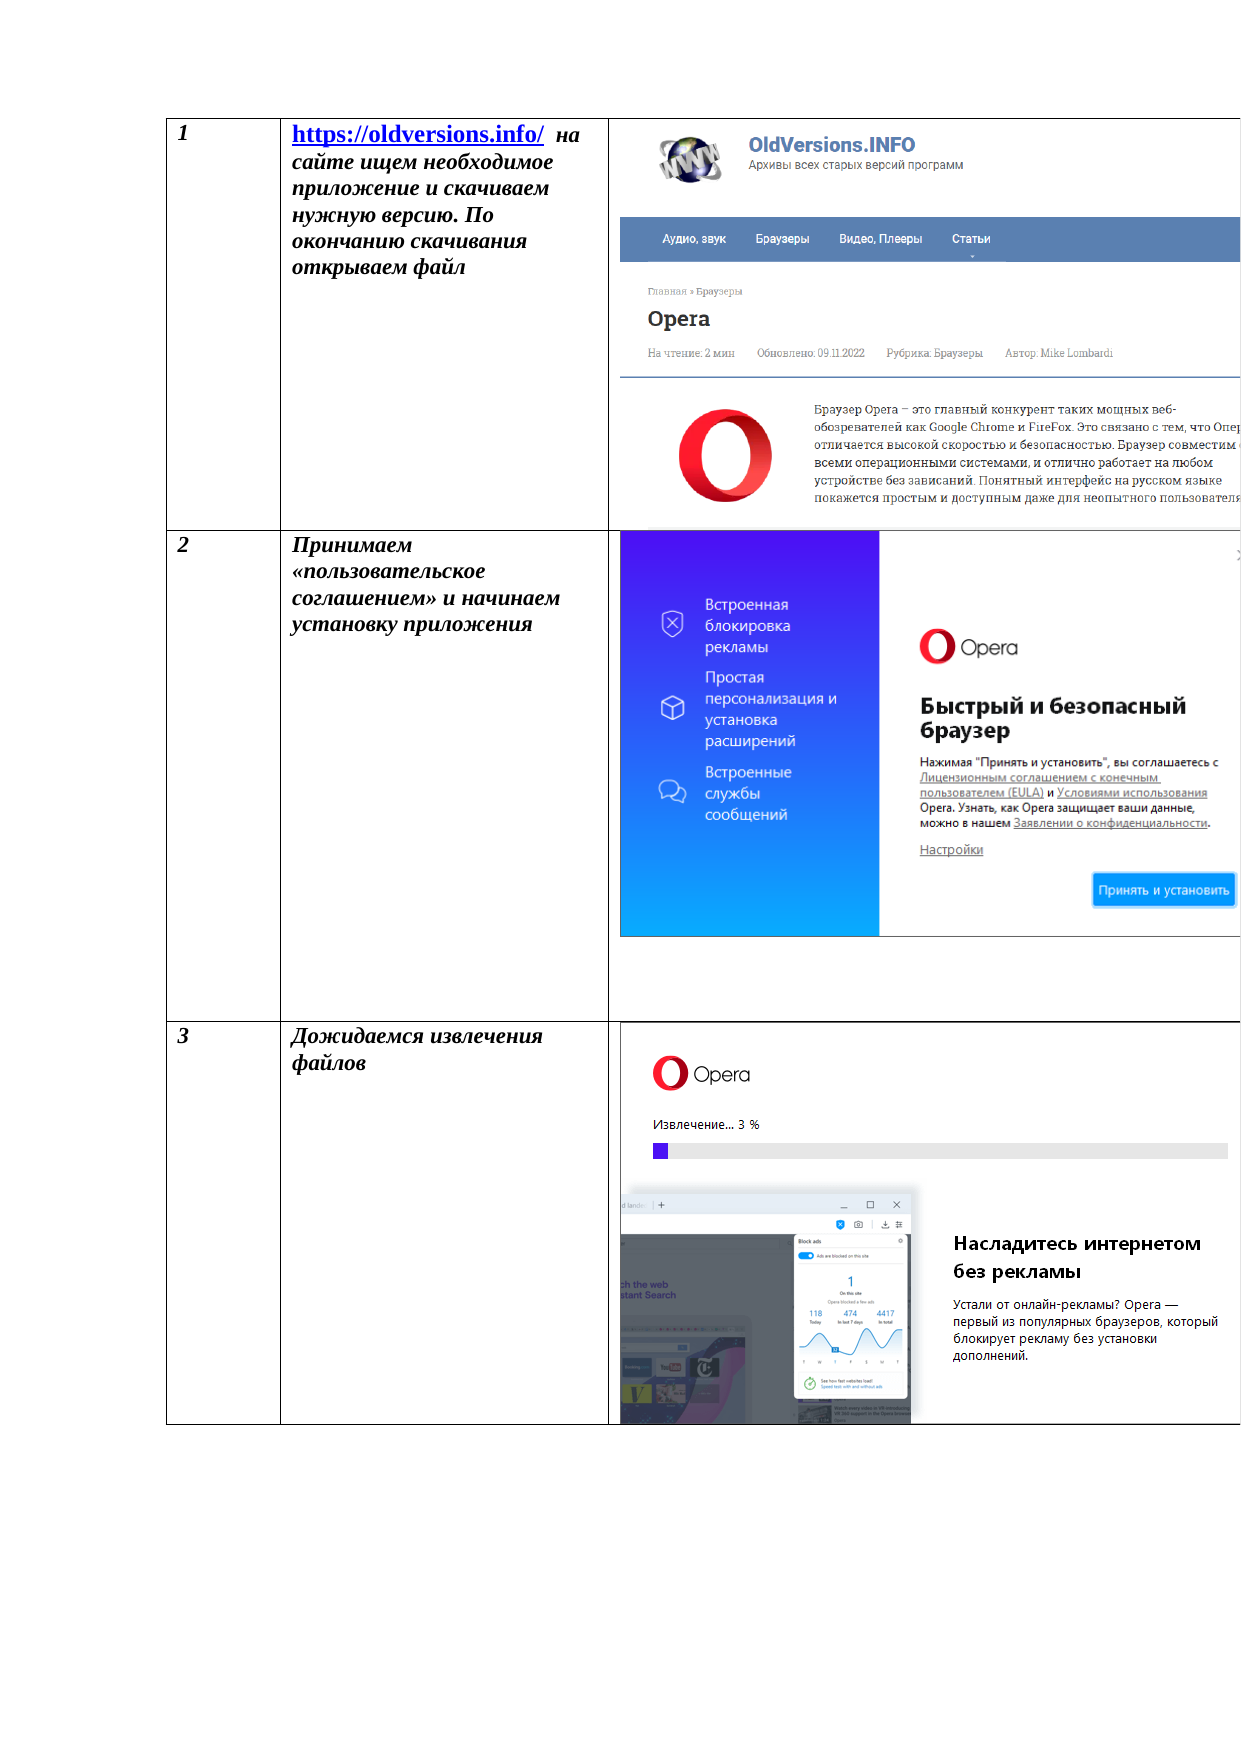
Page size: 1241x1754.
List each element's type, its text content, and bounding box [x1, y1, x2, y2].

table_cell Дожидаемся извлечения файлов [281, 1022, 608, 1423]
table_header 1 [167, 119, 280, 530]
table_cell Принимаем «пользовательское соглашением» и начинаем установку приложения [281, 531, 608, 1021]
picture [620, 119, 1241, 937]
table_cell 2 [167, 531, 280, 1021]
table_cell [609, 531, 1240, 1021]
table_cell 3 [167, 1022, 280, 1423]
table_header [609, 119, 620, 530]
table_header https://oldversions.info/ на сайте ищем необходимое приложение и скачиваем нужную версию. По окончанию скачивания открываем файл [281, 119, 608, 530]
table_cell [609, 1022, 620, 1423]
picture [620, 1022, 1241, 1424]
